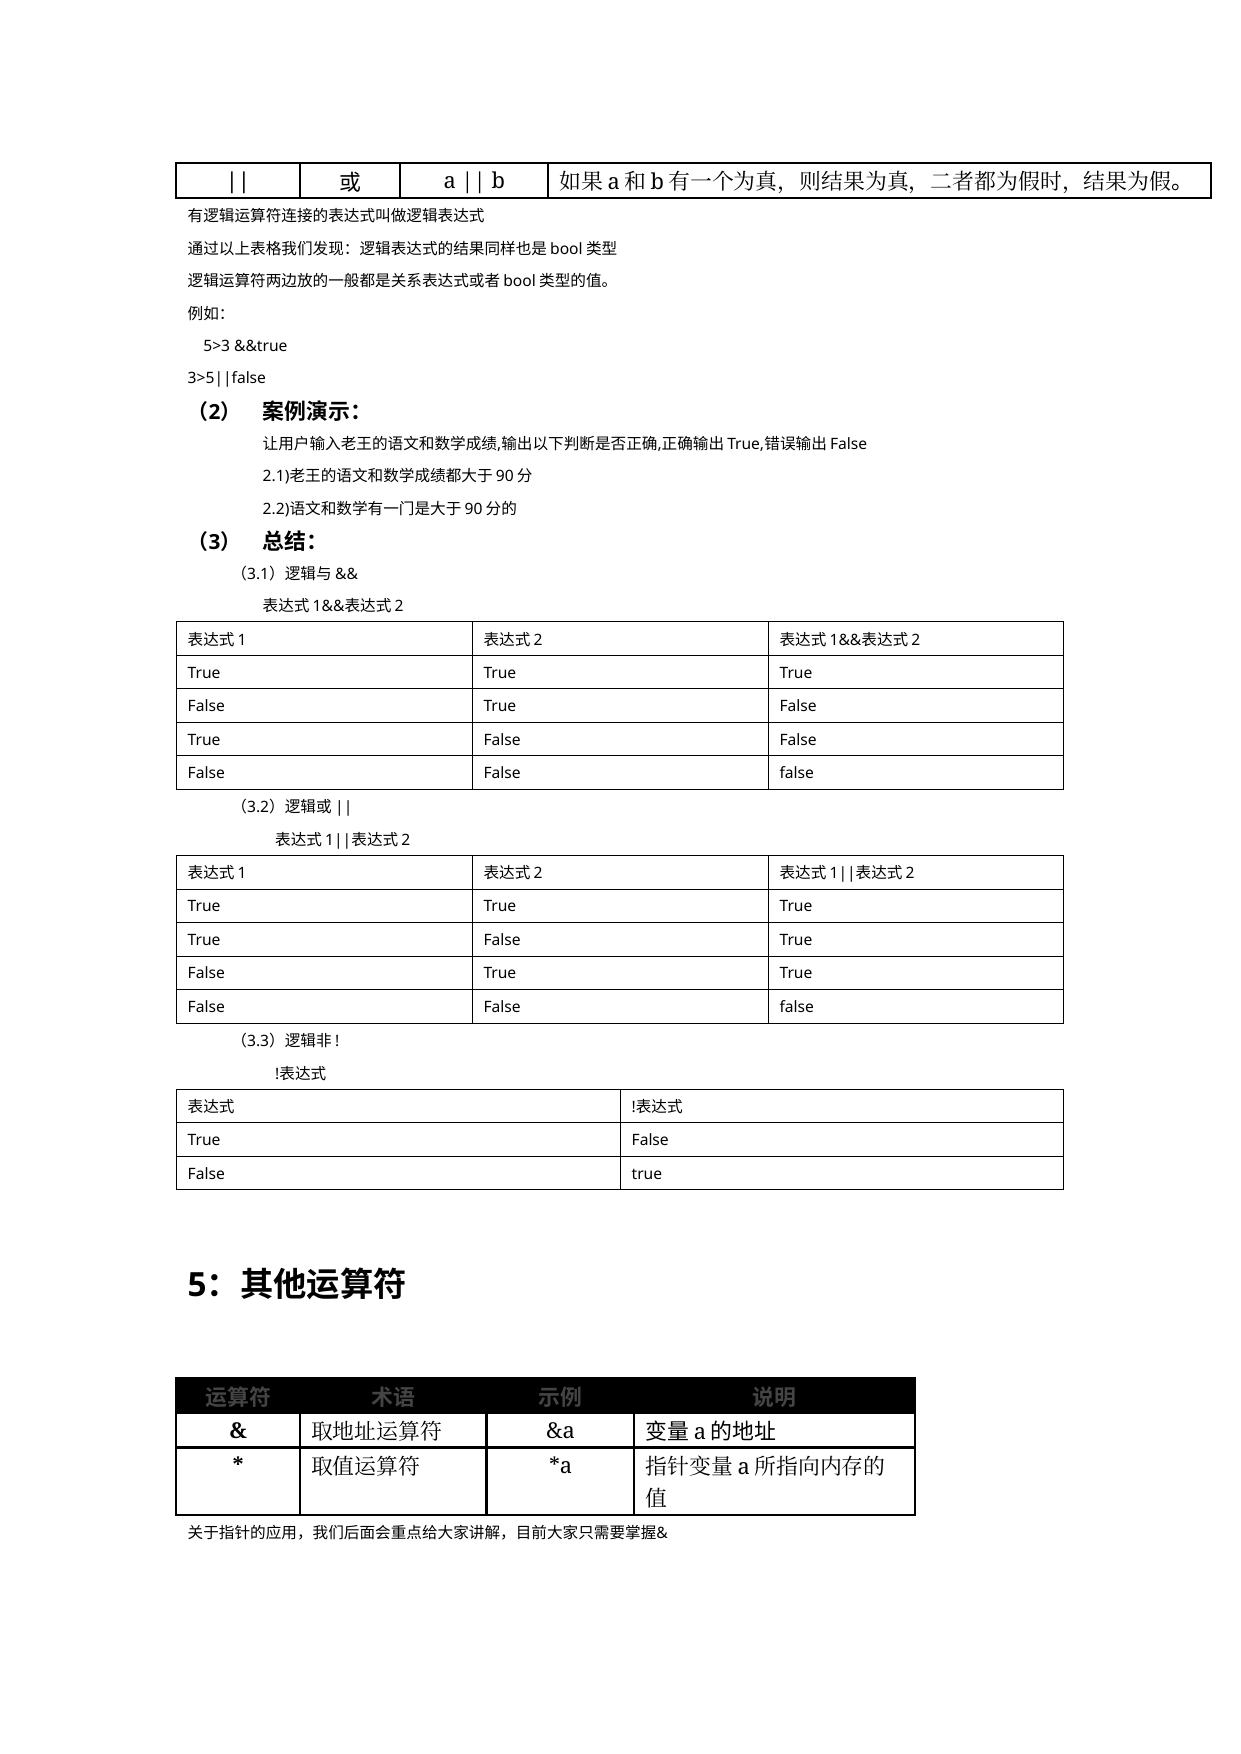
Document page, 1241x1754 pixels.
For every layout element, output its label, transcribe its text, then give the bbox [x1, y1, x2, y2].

table_header 示例 [488, 1379, 633, 1412]
text 通过以上表格我们发现：逻辑表达式的结果同样也是bool类型 [187, 231, 1053, 264]
table_header 表达式1&&表达式2 [769, 622, 1063, 655]
table_cell False [769, 689, 1063, 722]
table_cell * [177, 1449, 299, 1513]
table_cell True [769, 923, 1063, 956]
table_cell False [177, 957, 472, 989]
table_cell *a [488, 1449, 633, 1513]
table_cell 指针变量a所指向内存的值 [635, 1449, 914, 1513]
table_cell True [177, 890, 472, 922]
text !表达式 [231, 1056, 1053, 1089]
table_header 术语 [301, 1379, 485, 1412]
table_cell false [769, 990, 1063, 1023]
table_cell & [177, 1414, 299, 1446]
subtitle 5：其他运算符 [187, 1250, 1053, 1315]
table_cell False [473, 756, 768, 789]
text 有逻辑运算符连接的表达式叫做逻辑表达式 [187, 199, 1053, 231]
list 2.2)语文和数学有一门是大于90分的 [262, 491, 1053, 524]
table_header 表达式2 [473, 856, 768, 888]
table_cell 如果a和b有一个为真，则结果为真，二者都为假时，结果为假。 [549, 164, 1210, 197]
table_cell a || b [401, 164, 547, 197]
table_header 运算符 [177, 1379, 299, 1412]
text 5>3 &&true [187, 329, 1053, 361]
list 总结： [187, 524, 1053, 556]
table_cell True [473, 890, 768, 922]
table_header !表达式 [621, 1090, 1063, 1122]
table_cell True [769, 890, 1063, 922]
table_cell False [621, 1123, 1063, 1156]
table_cell False [177, 756, 472, 789]
text 表达式1&&表达式2 [187, 589, 1053, 621]
list 案例演示： [187, 394, 1053, 426]
table_cell True [769, 656, 1063, 688]
table_cell 变量a的地址 [635, 1414, 914, 1446]
text （3.3）逻辑非 ! [187, 1024, 1053, 1056]
table_header 表达式 [177, 1090, 620, 1122]
table_cell True [473, 689, 768, 722]
table_cell False [473, 990, 768, 1023]
table_header 表达式1 [177, 856, 472, 888]
table_cell False [769, 723, 1063, 755]
table_cell 或 [301, 164, 399, 197]
table_cell False [177, 689, 472, 722]
table_cell True [177, 723, 472, 755]
text 逻辑运算符两边放的一般都是关系表达式或者bool类型的值。 [187, 264, 1053, 296]
text 例如： [187, 296, 1053, 329]
table_cell || [177, 164, 299, 197]
table_cell 取地址运算符 [301, 1414, 485, 1446]
table_cell False [473, 723, 768, 755]
text 3>5||false [187, 361, 1053, 394]
list 2.1)老王的语文和数学成绩都大于90分 [262, 459, 1053, 491]
table_cell True [177, 656, 472, 688]
table_cell False [177, 990, 472, 1023]
text （3.1）逻辑与 && [187, 556, 1053, 589]
table_cell 取值运算符 [301, 1449, 485, 1513]
table_cell True [177, 1123, 620, 1156]
table_cell True [473, 957, 768, 989]
text 表达式1||表达式2 [231, 822, 1053, 855]
table_cell True [769, 957, 1063, 989]
table_cell False [177, 1157, 620, 1189]
table_cell True [177, 923, 472, 956]
table_cell False [473, 923, 768, 956]
table_header 表达式1 [177, 622, 472, 655]
table_header 表达式2 [473, 622, 768, 655]
list 让用户输入老王的语文和数学成绩,输出以下判断是否正确,正确输出True,错误输出False [262, 426, 1053, 459]
table_cell &a [488, 1414, 633, 1446]
table_cell false [769, 756, 1063, 789]
text （3.2）逻辑或 || [187, 790, 1053, 822]
text 关于指针的应用，我们后面会重点给大家讲解，目前大家只需要掌握& [187, 1516, 1053, 1548]
table_header 说明 [635, 1379, 914, 1412]
table_header 表达式1||表达式2 [769, 856, 1063, 888]
table_cell true [621, 1157, 1063, 1189]
table_cell True [473, 656, 768, 688]
